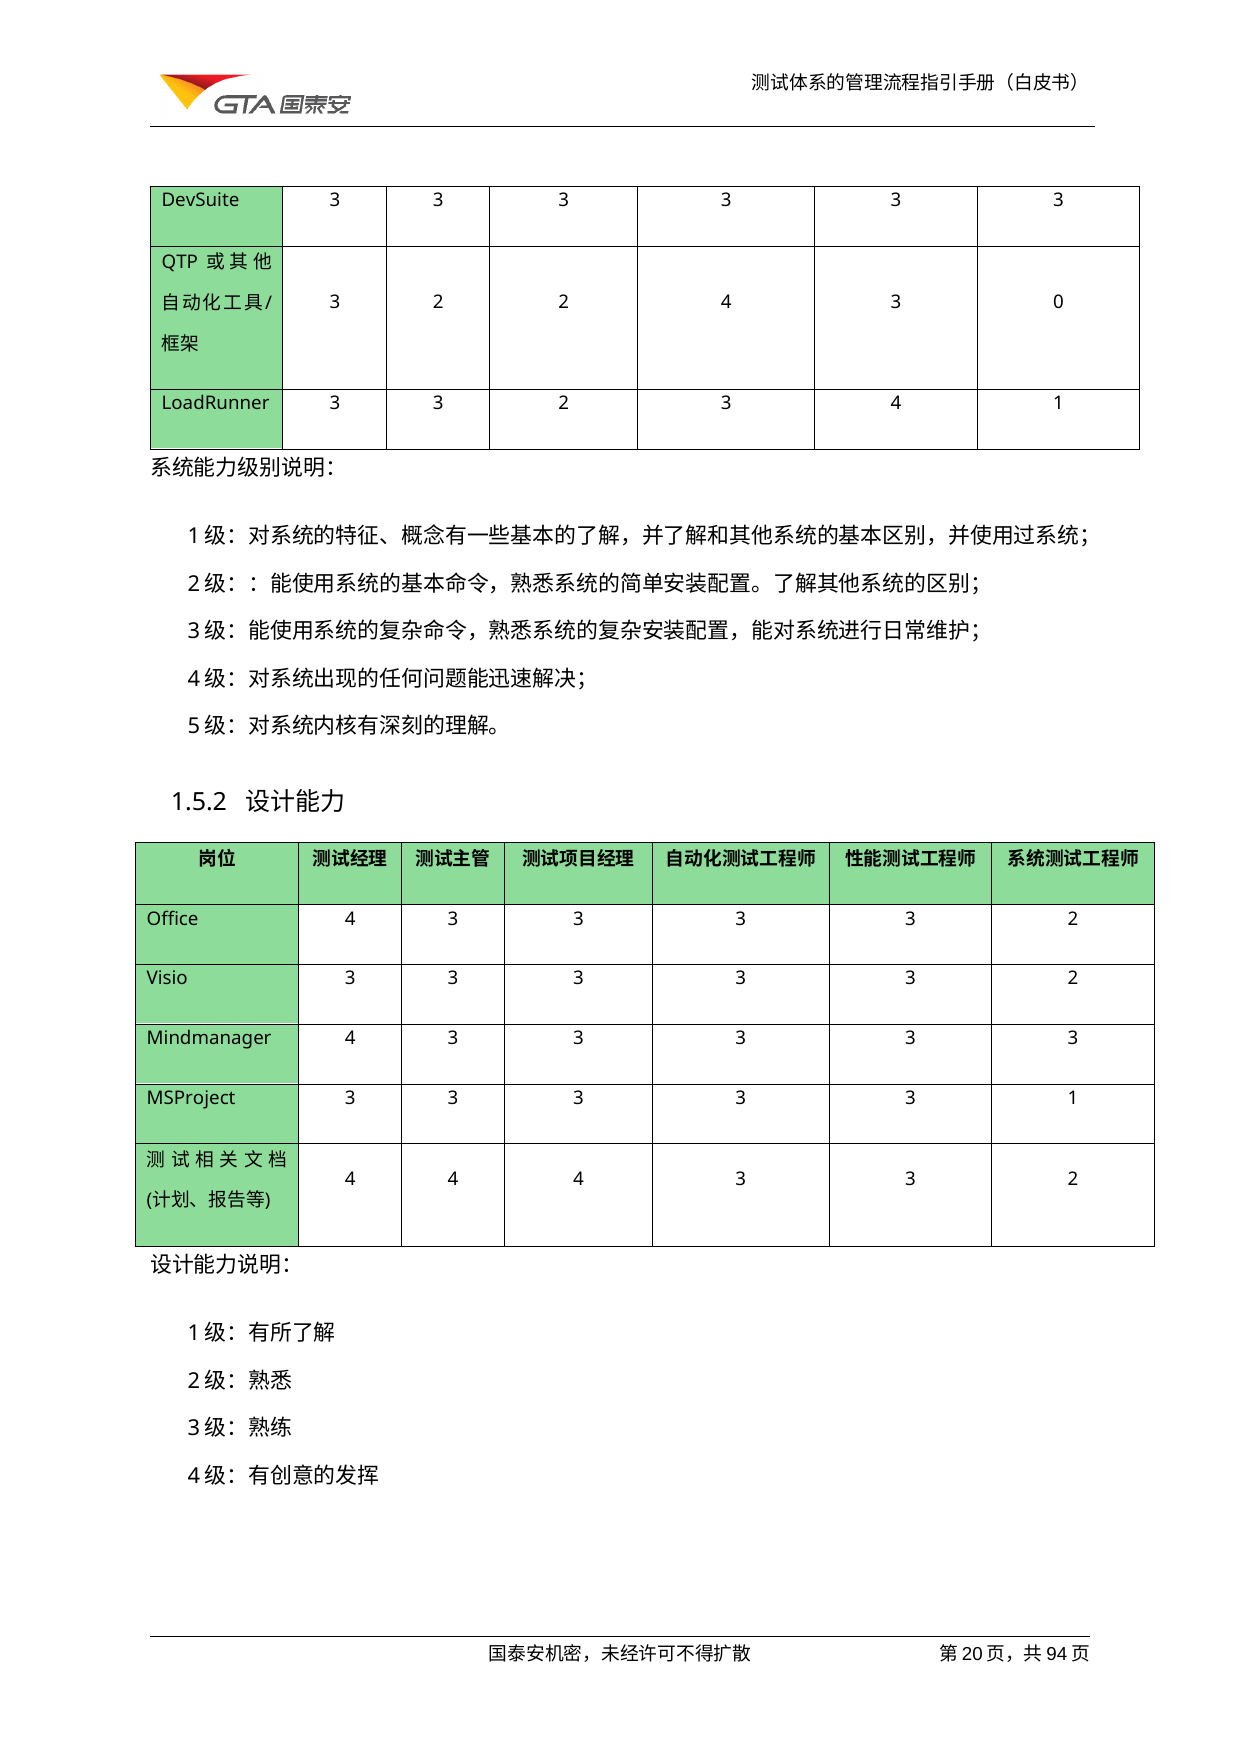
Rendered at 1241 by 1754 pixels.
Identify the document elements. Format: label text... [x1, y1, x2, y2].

table_cell 3 [505, 1085, 652, 1143]
table_header 性能测试工程师 [830, 843, 991, 904]
table_cell 2 [992, 965, 1154, 1023]
table_cell 3 [299, 965, 401, 1023]
table_cell 4 [505, 1144, 652, 1246]
table_cell 3 [402, 965, 504, 1023]
table_header 测试主管 [402, 843, 504, 904]
text 4级：对系统出现的任何问题能迅速解决； [187, 661, 1090, 692]
table_cell 3 [653, 1085, 829, 1143]
table_cell 4 [402, 1144, 504, 1246]
text 2级：熟悉 [187, 1363, 1090, 1394]
table_cell 3 [505, 1025, 652, 1083]
table_cell LoadRunner [151, 390, 282, 448]
text 5级：对系统内核有深刻的理解。 [187, 708, 1090, 740]
table_cell 2 [992, 905, 1154, 964]
table_cell 3 [830, 1144, 991, 1246]
table_cell 3 [402, 1085, 504, 1143]
text 4级：有创意的发挥 [187, 1458, 1090, 1489]
text 3级：熟练 [187, 1410, 1090, 1442]
table_cell 4 [299, 1025, 401, 1083]
table_cell 3 [978, 187, 1139, 246]
table_cell 3 [505, 905, 652, 964]
text 3级：能使用系统的复杂命令，熟悉系统的复杂安装配置，能对系统进行日常维护； [187, 613, 1090, 645]
table_cell 3 [283, 187, 386, 246]
table_cell 3 [830, 1085, 991, 1143]
table_cell 3 [283, 247, 386, 389]
text 1级：有所了解 [187, 1315, 1090, 1347]
table_header 测试经理 [299, 843, 401, 904]
table_cell 3 [283, 390, 386, 448]
table_cell 3 [815, 247, 977, 389]
table_cell 2 [992, 1144, 1154, 1246]
table_cell 3 [815, 187, 977, 246]
table_cell Office [136, 905, 298, 964]
table_cell 3 [490, 187, 637, 246]
table_cell 3 [653, 965, 829, 1023]
table_cell 3 [387, 187, 489, 246]
table_cell 4 [815, 390, 977, 448]
text 设计能力说明： [150, 1247, 1090, 1278]
table_cell 2 [490, 390, 637, 448]
table_cell MSProject [136, 1085, 298, 1143]
table_header 系统测试工程师 [992, 843, 1154, 904]
table_cell 3 [653, 1144, 829, 1246]
table_cell DevSuite [151, 187, 282, 246]
table_cell 3 [830, 1025, 991, 1083]
table_cell 3 [638, 187, 814, 246]
table_cell 测试相关文档 (计划、报告等) [136, 1144, 298, 1246]
table_cell 3 [653, 1025, 829, 1083]
table_cell 0 [978, 247, 1139, 389]
table_cell 2 [490, 247, 637, 389]
table_cell 4 [638, 247, 814, 389]
table_cell 1 [978, 390, 1139, 448]
table_cell 3 [638, 390, 814, 448]
table_cell 3 [830, 905, 991, 964]
text 2级：：能使用系统的基本命令，熟悉系统的简单安装配置。了解其他系统的区别； [187, 566, 1090, 597]
table_cell 3 [299, 1085, 401, 1143]
table_cell 3 [387, 390, 489, 448]
table_cell 2 [387, 247, 489, 389]
text 1级：对系统的特征、概念有一些基本的了解，并了解和其他系统的基本区别，并使用过系统； [187, 518, 1090, 550]
table_cell 1 [992, 1085, 1154, 1143]
table_header 自动化测试工程师 [653, 843, 829, 904]
table_header 测试项目经理 [505, 843, 652, 904]
table_header 岗位 [136, 843, 298, 904]
table_cell QTP或其他自动化工具/框架 [151, 247, 282, 389]
table_cell 3 [830, 965, 991, 1023]
table_cell Visio [136, 965, 298, 1023]
table_cell 3 [505, 965, 652, 1023]
table_cell 3 [653, 905, 829, 964]
table_cell Mindmanager [136, 1025, 298, 1083]
table_cell 4 [299, 905, 401, 964]
table_cell 3 [402, 1025, 504, 1083]
text 系统能力级别说明： [150, 450, 1090, 481]
table_cell 3 [992, 1025, 1154, 1083]
subtitle 设计能力 [171, 781, 1090, 817]
picture [156, 67, 359, 119]
table_cell 4 [299, 1144, 401, 1246]
table_cell 3 [402, 905, 504, 964]
